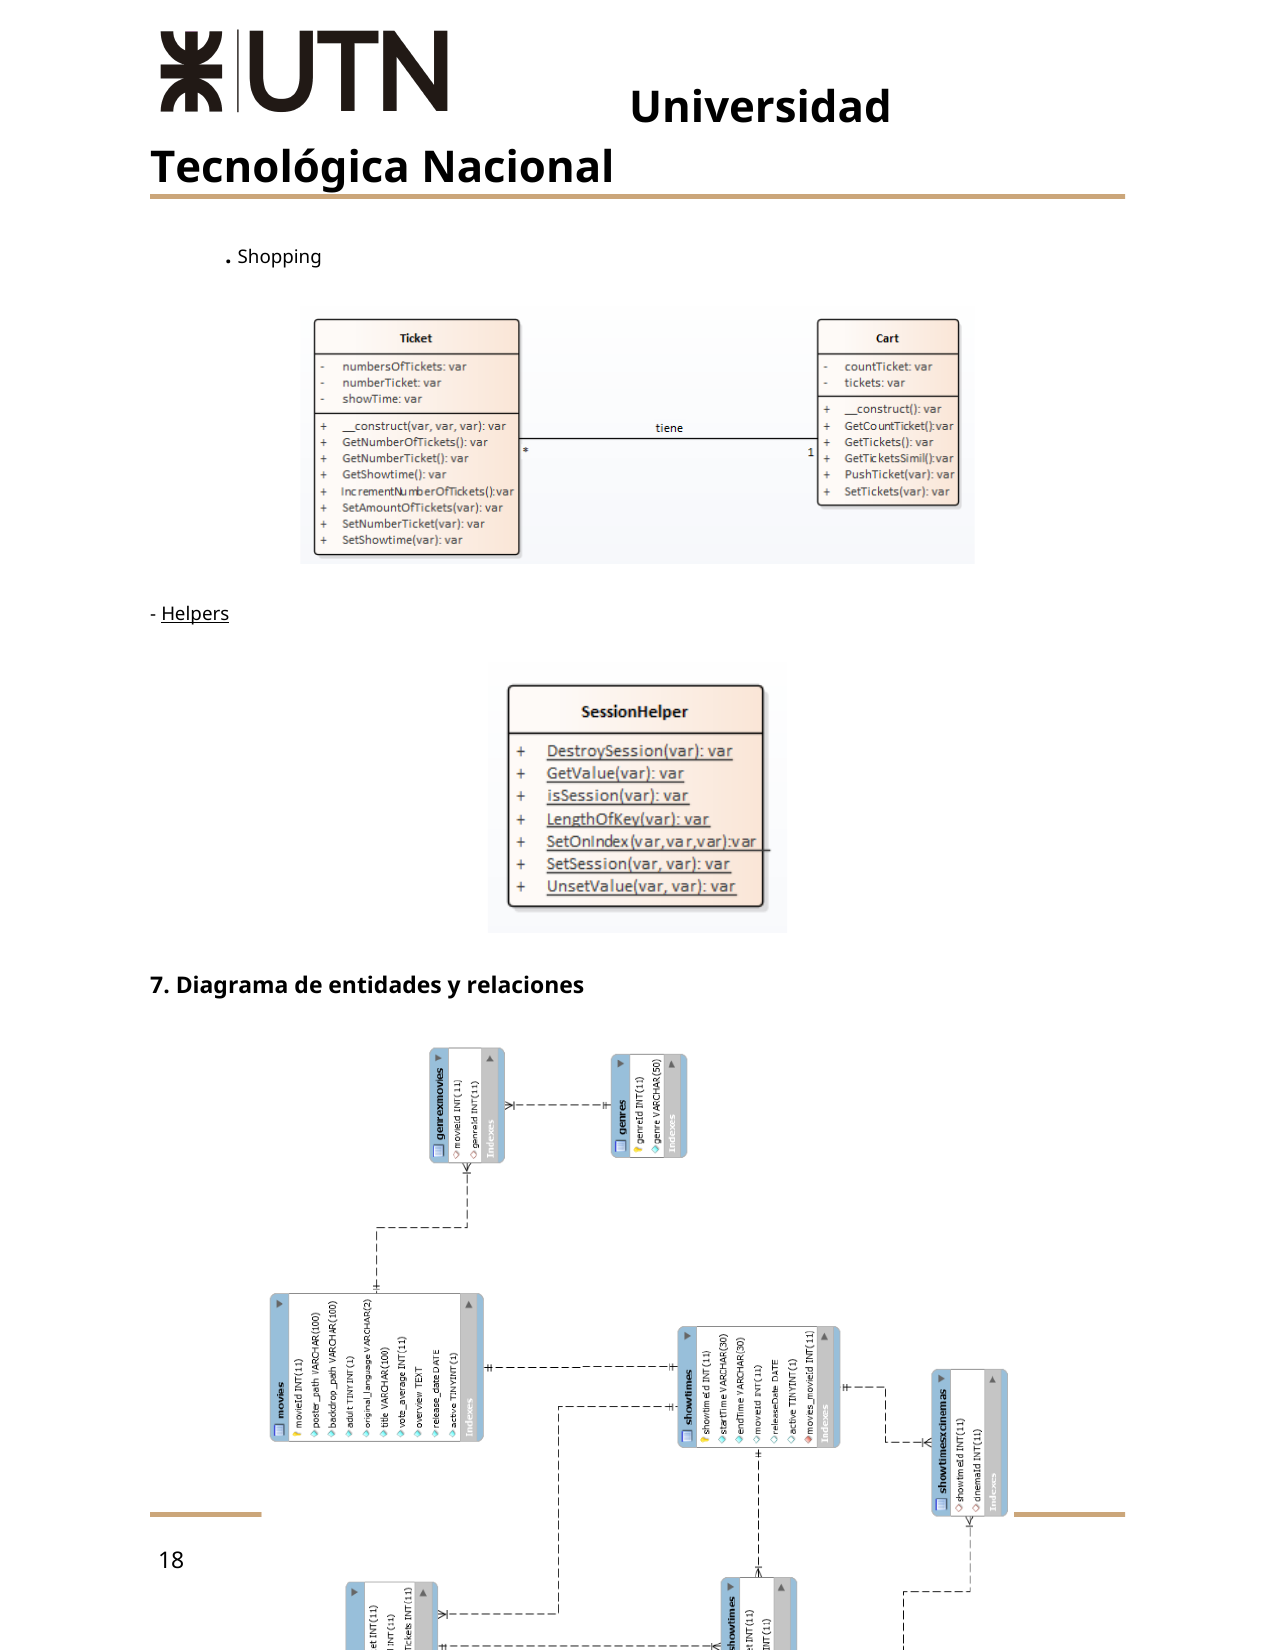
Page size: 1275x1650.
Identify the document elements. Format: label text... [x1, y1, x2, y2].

picture [300, 306, 975, 564]
picture [150, 194, 1125, 199]
picture [262, 1041, 1125, 1650]
text - Helpers [150, 600, 1125, 625]
text . Shopping [150, 239, 1125, 270]
picture [150, 20, 629, 123]
picture [487, 658, 788, 933]
text 7. Diagrama de entidades y relaciones [150, 969, 1125, 1047]
picture [150, 1512, 261, 1517]
